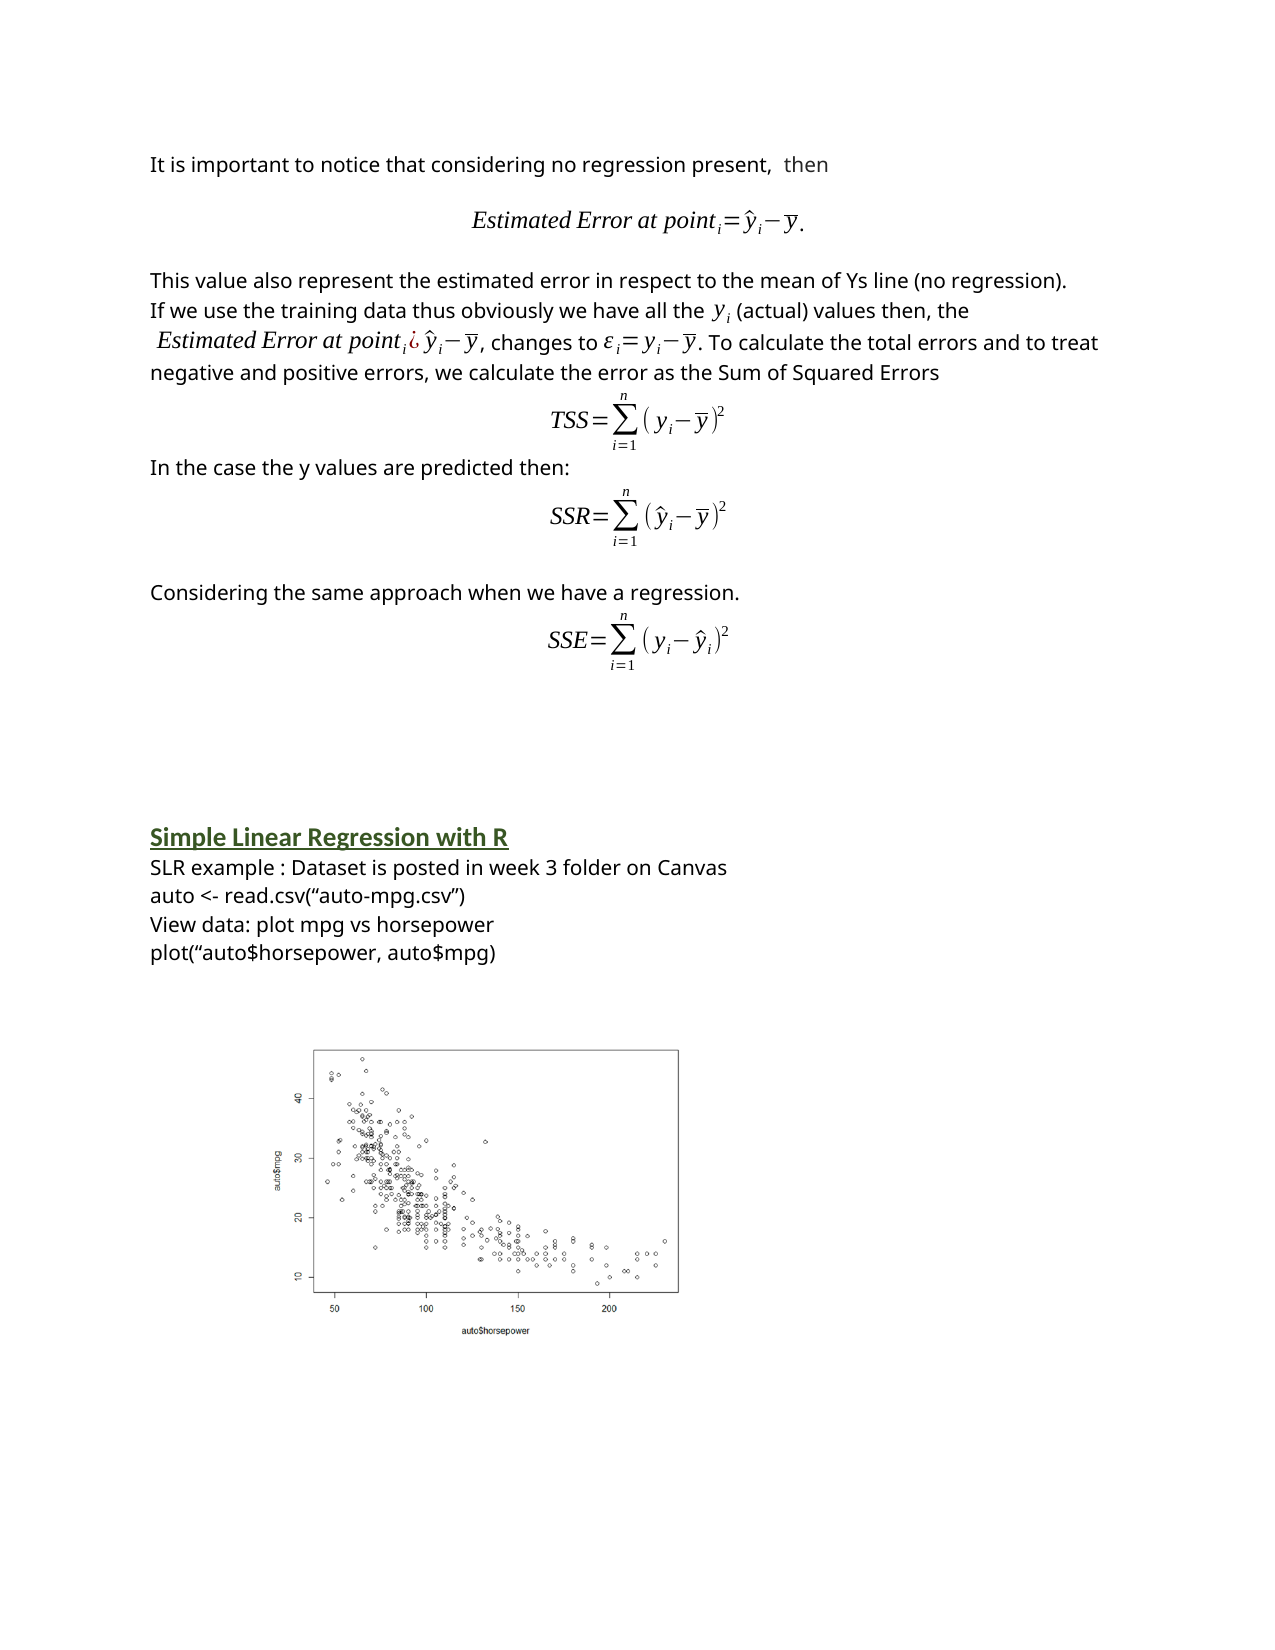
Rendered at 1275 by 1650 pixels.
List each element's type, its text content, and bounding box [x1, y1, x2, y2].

text View data: plot mpg vs horsepower [150, 910, 1125, 938]
subtitle Simple Linear Regression with R [150, 820, 1125, 853]
text In the case the y values are predicted then: [150, 453, 1125, 482]
text SLR example : Dataset is posted in week 3 folder on Canvas [150, 853, 1125, 881]
text This value also represent the estimated error in respect to the mean of Ys line (no regression). [150, 267, 1125, 295]
text , changes to . To calculate the total errors and to treat negative and positive errors, we calculate the error as the Sum of Squared Errors [150, 326, 1125, 386]
text . [150, 207, 1125, 238]
text plot(“auto$horsepower, auto$mpg) [150, 938, 1125, 967]
text auto <- read.csv(“auto-mpg.csv”) [150, 881, 1125, 910]
picture [271, 1010, 688, 1341]
text If we use the training data thus obviously we have all the (actual) values then, the [150, 295, 1125, 326]
text Considering the same approach when we have a regression. [150, 578, 1125, 606]
text It is important to notice that considering no regression present, then [150, 150, 1125, 178]
